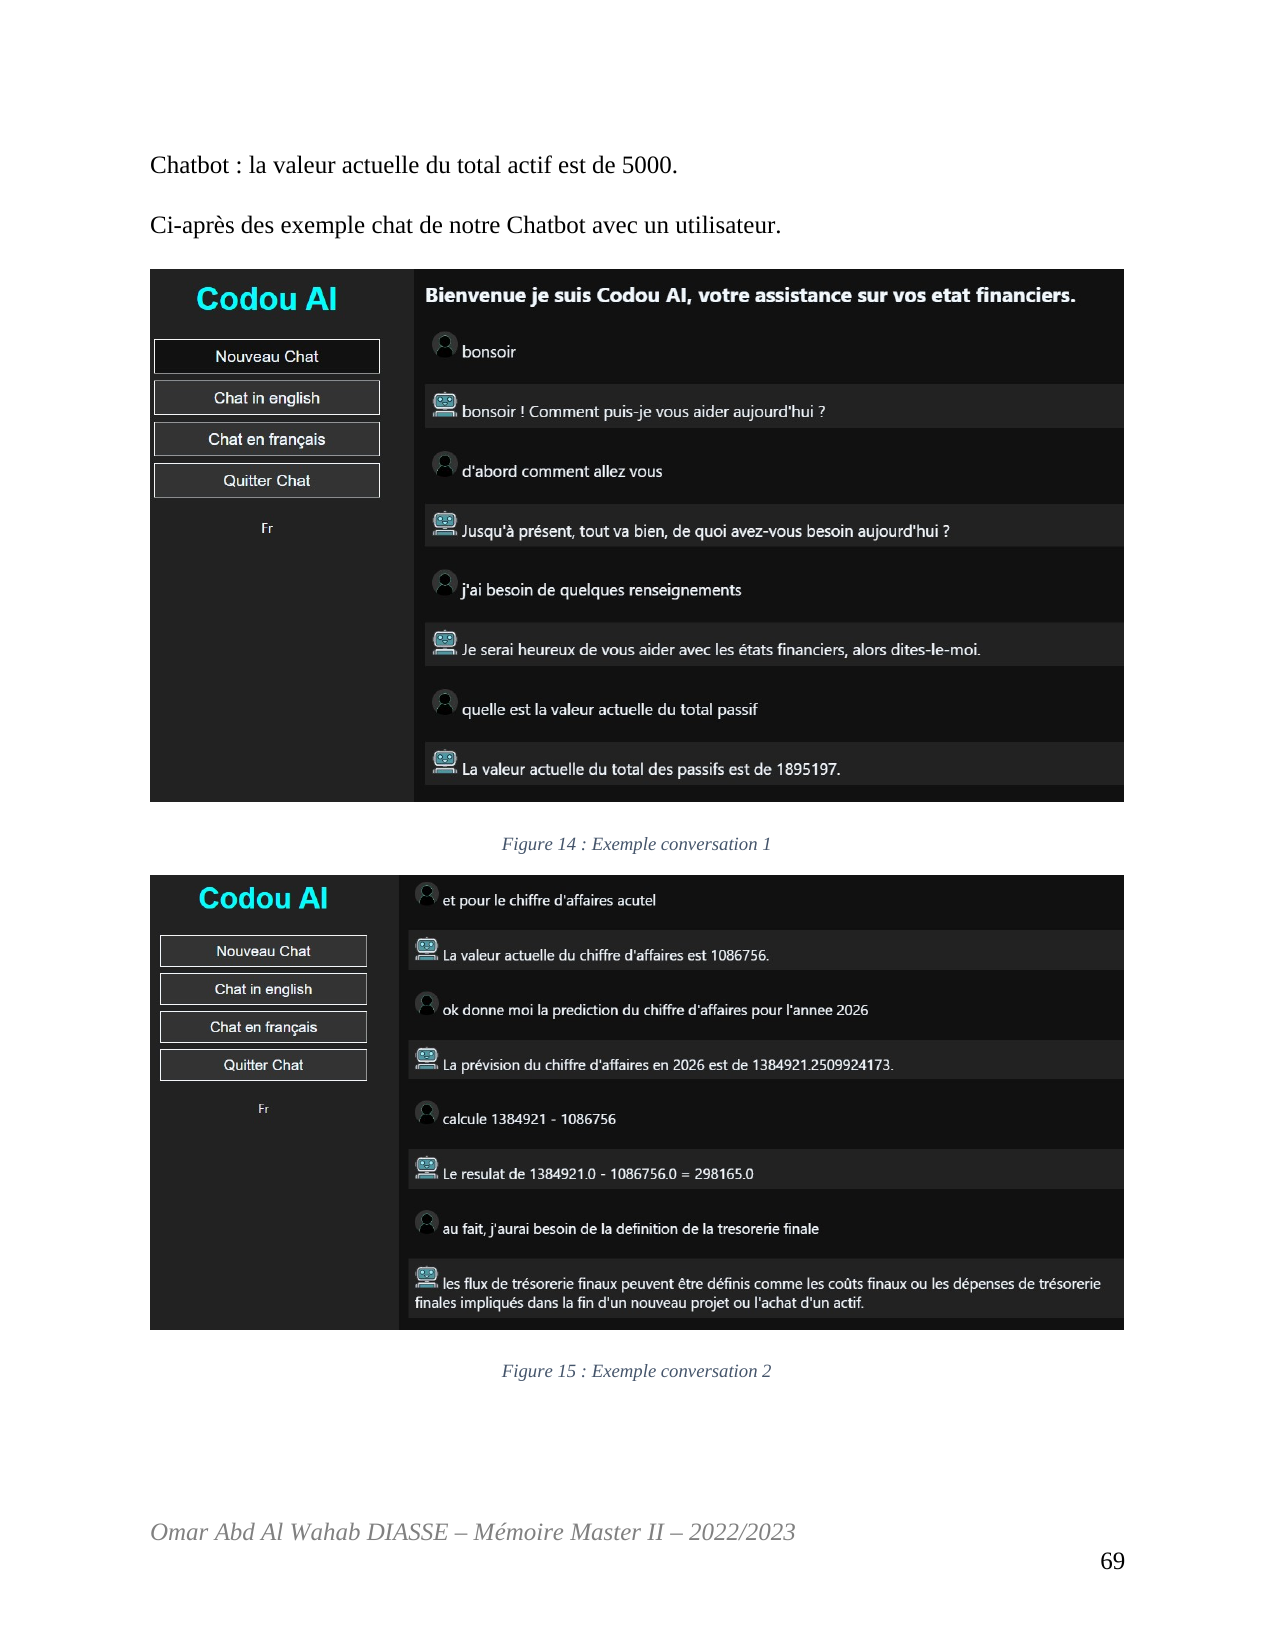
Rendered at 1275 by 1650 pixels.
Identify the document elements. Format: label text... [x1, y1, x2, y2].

picture [150, 269, 1124, 802]
text Figure 15 : Exemple conversation 2 [150, 1360, 1125, 1382]
text Ci-après des exemple chat de notre Chatbot avec un utilisateur. [150, 210, 1125, 238]
text Figure 14 : Exemple conversation 1 [150, 833, 1125, 855]
picture [150, 875, 1124, 1330]
text Chatbot : la valeur actuelle du total actif est de 5000. [150, 150, 1125, 179]
